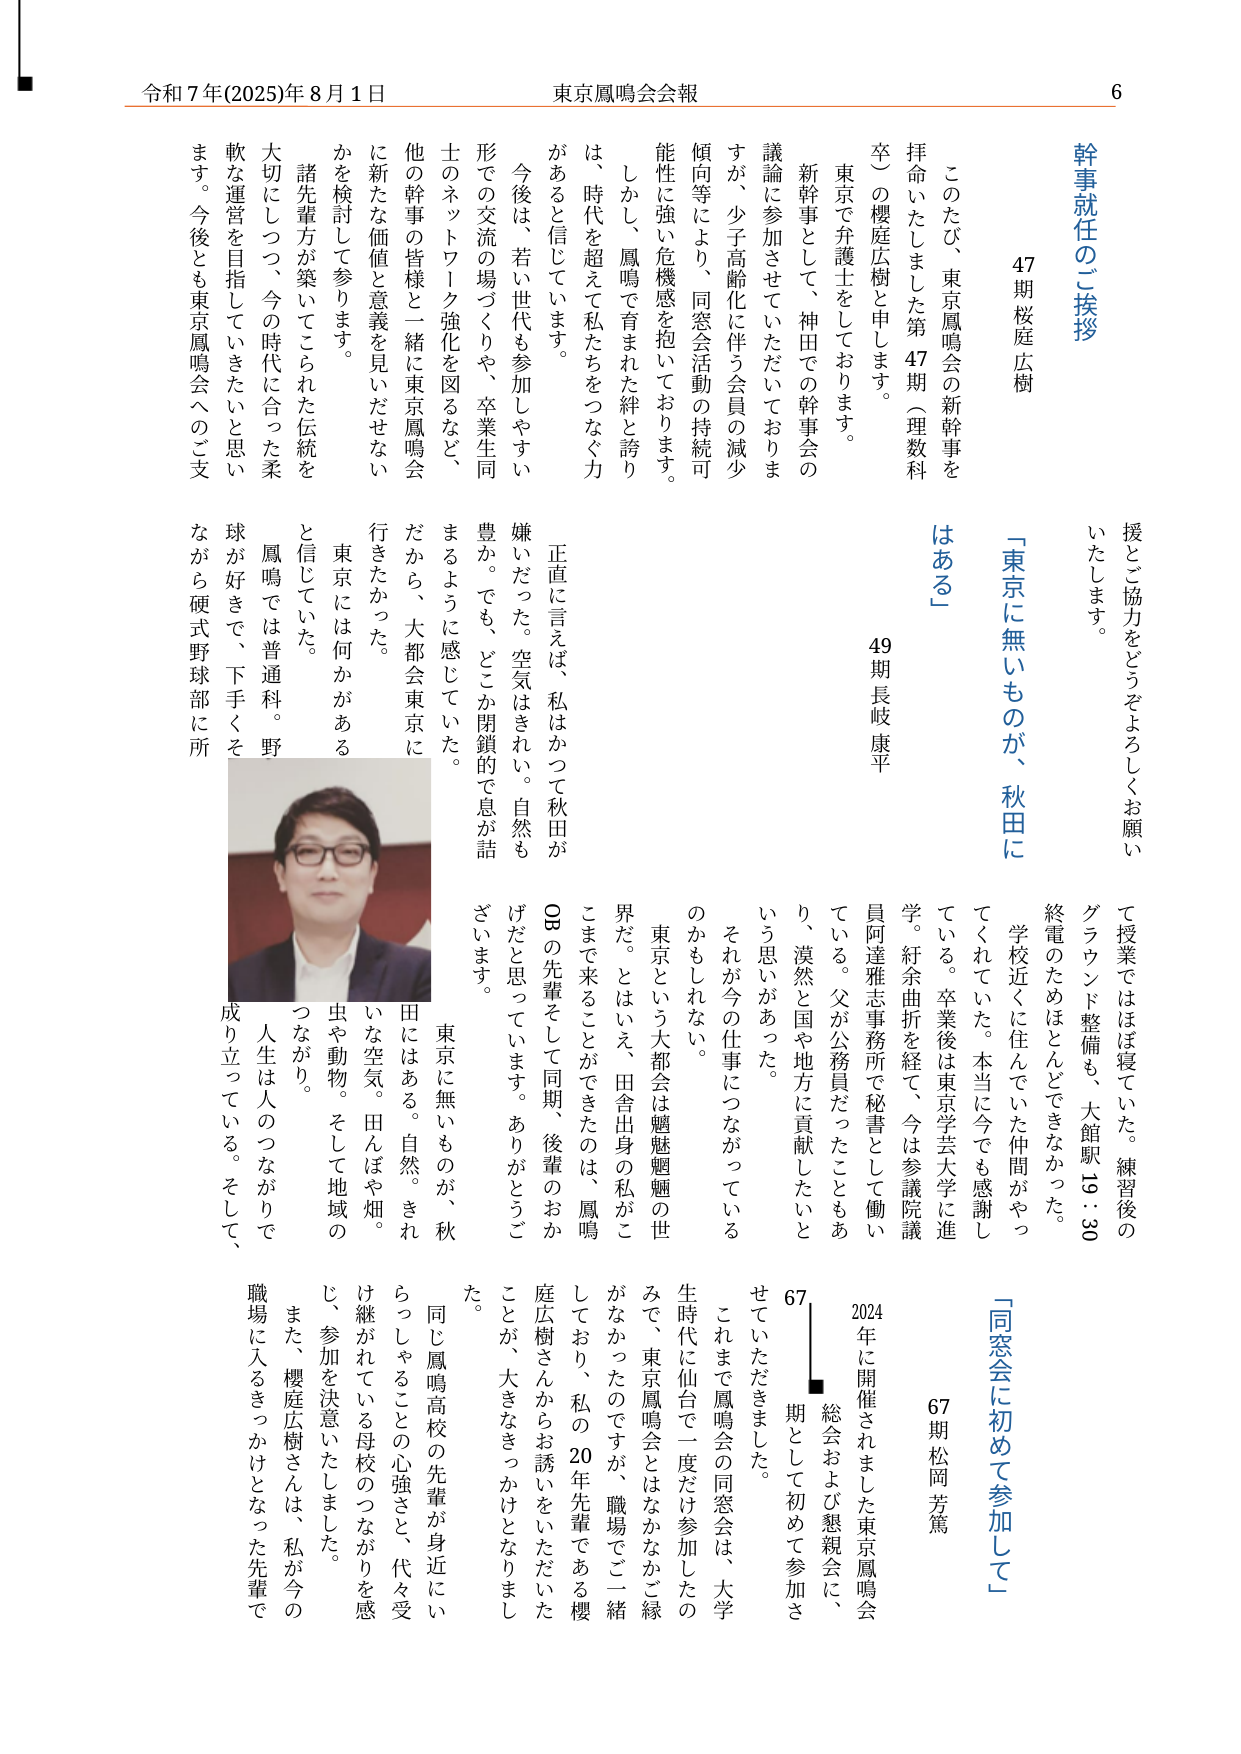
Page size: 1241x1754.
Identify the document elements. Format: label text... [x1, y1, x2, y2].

text 学校近くに住んでいた仲間がやってくれていた。本当に今でも感謝している。卒業後は東京学芸大学に進学。紆余曲折を経て、今は参議院議員阿達雅志事務所で秘書として働いている。父が公務員だったこともあり、漠然と国や地方に貢献したいという思いがあった。 [750, 903, 1037, 1242]
text これまで鳳鳴会の同窓会は、大学生時代に仙台で一度だけ参加したのみで、東京鳳鳴会とはなかなかご縁がなかったのですが、職場でご一緒しており、私の20年先輩である櫻庭広樹さんからお誘いをいただいたことが、大きなきっかけとなりました。 [455, 1283, 742, 1622]
text 67期 松岡 芳篤 [921, 1283, 957, 1622]
text 東京で弁護士をしております。 [827, 142, 863, 481]
text 同じ鳳鳴高校の先輩が身近にいらっしゃることの心強さと、代々受け継がれている母校のつながりを感じ、参加を決意いたしました。 [312, 1283, 455, 1622]
picture [800, 1302, 829, 1399]
picture [9, 0, 38, 97]
text 正直に言えば、私はかつて秋田が嫌いだった。空気はきれい。自然も豊か。でも、どこか閉鎖的で息が詰まるように感じていた。だから、大都会東京に行きたかった。 [361, 522, 576, 861]
subtitle 「東京に無いものが、秋田にはある」 [907, 522, 1050, 861]
text 鳳鳴では普通科。野球が好きで、下手くそながら硬式野球部に所属していた。今思えば、練習で疲れて授業ではほぼ寝ていた。練習後のグラウンド整備も、大館駅19：30終電のためほとんどできなかった。 [182, 522, 289, 861]
text このたび、東京鳳鳴会の新幹事を拝命いたしました第47期（理数科卒）の櫻庭広樹と申します。 [863, 142, 970, 481]
subtitle 幹事就任のご挨拶 [1050, 142, 1122, 481]
text 新幹事として、神田での幹事会の議論に参加させていただいておりますが、少子高齢化に伴う会員の減少傾向等により、同窓会活動の持続可能性に強い危機感を抱いております。 [648, 142, 827, 481]
text 今後は、若い世代も参加しやすい形での交流の場づくりや、卒業生同士のネットワーク強化を図るなど、他の幹事の皆様と一緒に東京鳳鳴会に新たな価値と意義を見いだせないかを検討して参ります。 [325, 142, 540, 481]
picture [228, 758, 432, 1002]
text 東京という大都会は魑魅魍魎の世界だ。とはいえ、田舎出身の私がここまで来ることができたのは、鳳鳴OBの先輩そして同期、後輩のおかげだと思っています。ありがとうございます。 [463, 903, 678, 1242]
text 47期 桜庭 広樹 [1006, 142, 1042, 481]
text しかし、鳳鳴で育まれた絆と誇りは、時代を超えて私たちをつなぐ力があると信じています。 [540, 142, 648, 481]
text 諸先輩方が築いてこられた伝統を大切にしつつ、今の時代に合った柔軟な運営を目指していきたいと思います。今後とも東京鳳鳴会へのご支援とご協力をどうぞよろしくお願いいたします。 [182, 142, 325, 481]
text 鳳鳴では普通科。野球が好きで、下手くそながら硬式野球部に所属していた。今思えば、練習で疲れて授業ではほぼ寝ていた。練習後のグラウンド整備も、大館駅19：30終電のためほとんどできなかった。 [1037, 903, 1122, 1242]
text また、櫻庭広樹さんは、私が今の職場に入るきっかけとなった先輩で、様々なご縁があるものだと感じておりました。 [240, 1283, 312, 1622]
text 東京には何かがあると信じていた。 [289, 522, 361, 758]
text 2024年に開催されました東京鳳鳴会総会および懇親会に、67期として初めて参加させていただきました。 [742, 1283, 885, 1622]
subtitle 「同窓会に初めて参加して」 [965, 1283, 1037, 1622]
text 49期 長岐 康平 [863, 522, 898, 861]
text 人生は人のつながりで成り立っている。そして、そのつながりが人を育てる。鳳鳴会に、ぜひ顔を出してみてください。 [213, 903, 284, 1242]
text それが今の仕事につながっているのかもしれない。 [678, 903, 750, 1242]
text 東京に無いものが、秋田にはある。自然。きれいな空気。田んぼや畑。虫や動物。そして地域のつながり。 [284, 903, 463, 1242]
text 諸先輩方が築いてこられた伝統を大切にしつつ、今の時代に合った柔軟な運営を目指していきたいと思います。今後とも東京鳳鳴会へのご支援とご協力をどうぞよろしくお願いいたします。 [1079, 522, 1122, 861]
